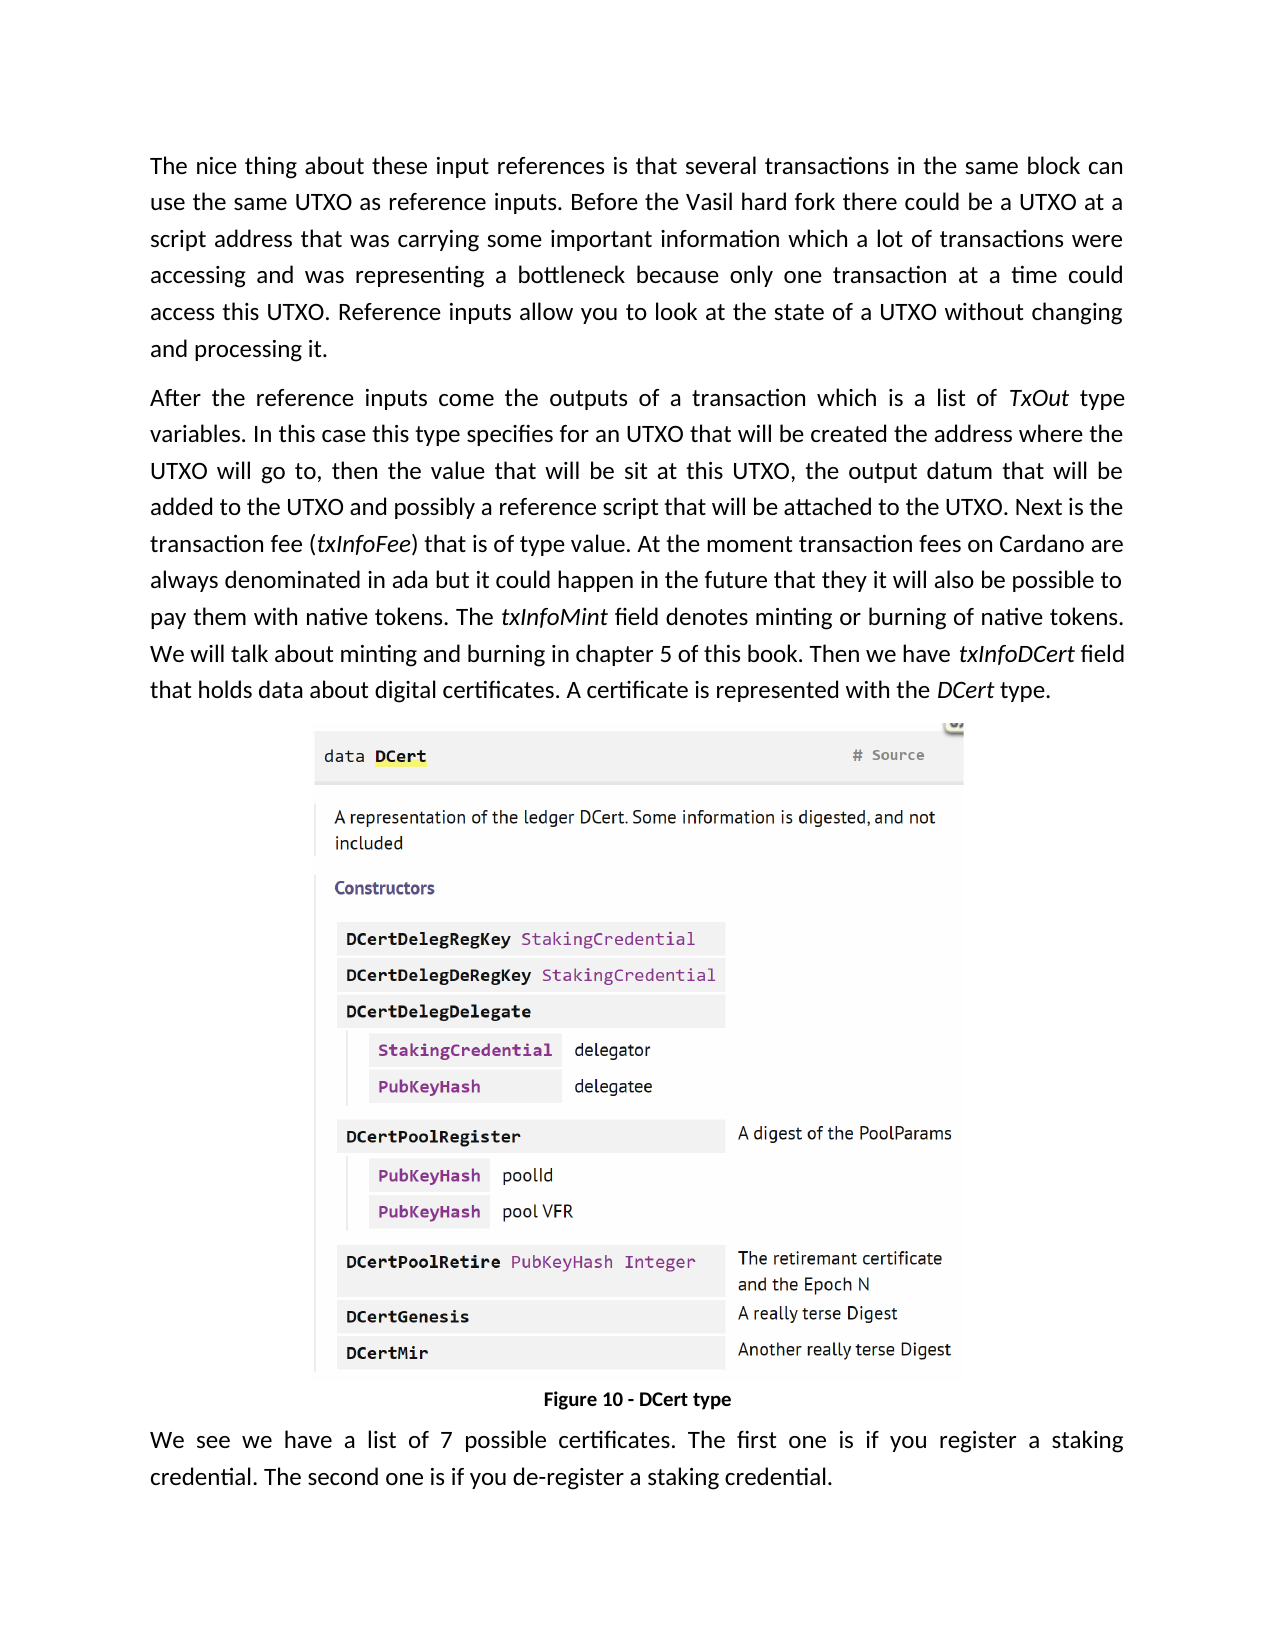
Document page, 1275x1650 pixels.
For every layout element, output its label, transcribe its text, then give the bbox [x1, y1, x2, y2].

text After the reference inputs come the outputs of a transaction which is a list of TxOut type variables. In this case this type specifies for an UTXO that will be created the address where the UTXO will go to, then the value that will be sit at this UTXO, the output datum that will be added to the UTXO and possibly a reference script that will be attached to the UTXO. Next is the transaction fee (txInfoFee) that is of type value. At the moment transaction fees on Cardano are always denominated in ada but it could happen in the future that they it will also be possible to pay them with native tokens. The txInfoMint field denotes minting or burning of native tokens. We will talk about minting and burning in chapter 5 of this book. Then we have txInfoDCert field that holds data about digital certificates. A certificate is represented with the DCert type. [150, 382, 1125, 705]
text We see we have a list of 7 possible certificates. The first one is if you register a staking credential. The second one is if you de-register a staking credential. [150, 1424, 1125, 1491]
picture [311, 723, 964, 1381]
text Figure 10 - DCert type [150, 1386, 1125, 1412]
text The nice thing about these input references is that several transactions in the same block can use the same UTXO as reference inputs. Before the Vasil hard fork there could be a UTXO at a script address that was carrying some important information which a lot of transactions were accessing and was representing a bottleneck because only one transaction at a time could access this UTXO. Reference inputs allow you to look at the state of a UTXO without changing and processing it. [150, 150, 1125, 363]
